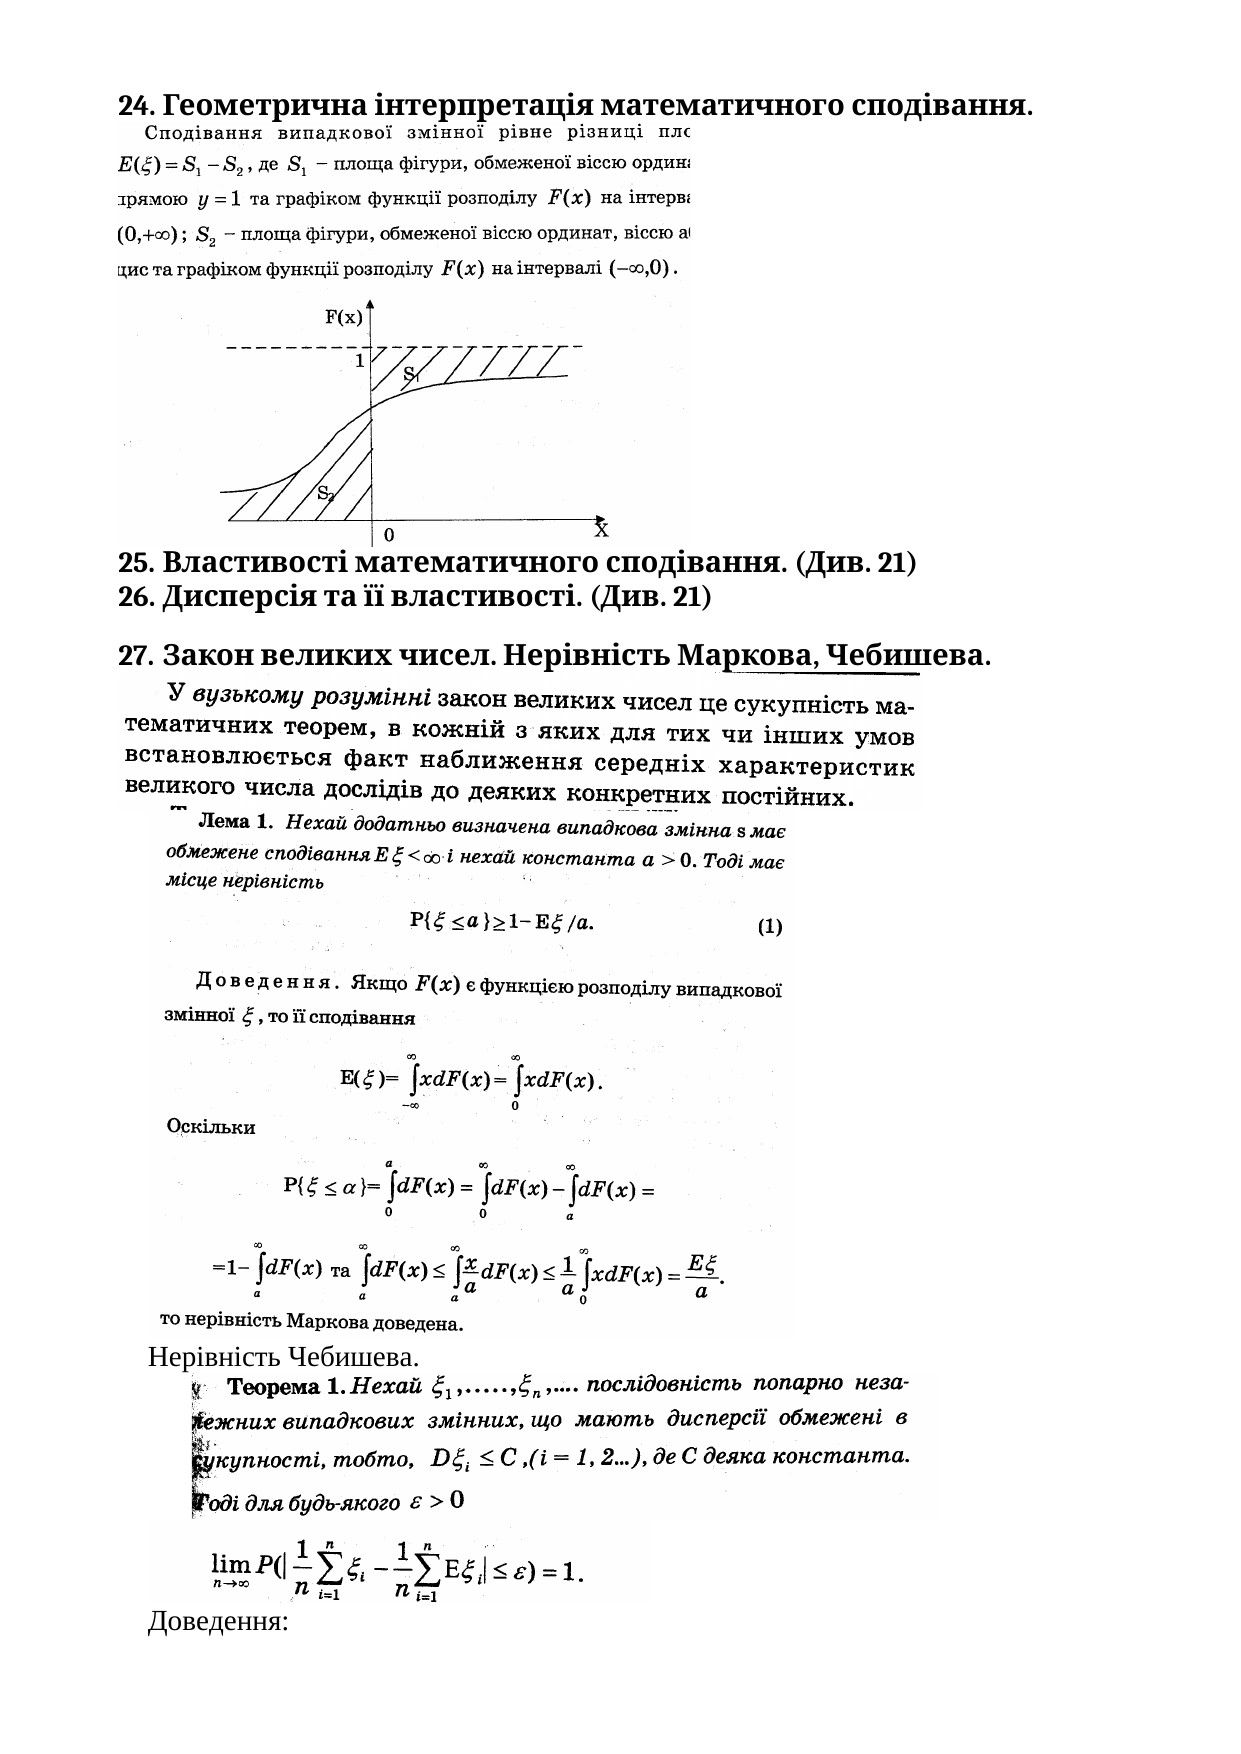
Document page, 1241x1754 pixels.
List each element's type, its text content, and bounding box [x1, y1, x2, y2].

text Нерівність Чебишева. [118, 1339, 1122, 1372]
subtitle Властивості математичного сподівання. (Див. 21) [118, 547, 1122, 580]
subtitle Дисперсія та її властивості. (Див. 21) [118, 580, 1122, 614]
text Доведення: [118, 1603, 1122, 1636]
subtitle Геометрична інтерпретація математичного сподівання. [118, 89, 1122, 122]
subtitle Закон великих чисел. Нерівність Маркова, Чебишева. [118, 639, 1122, 672]
